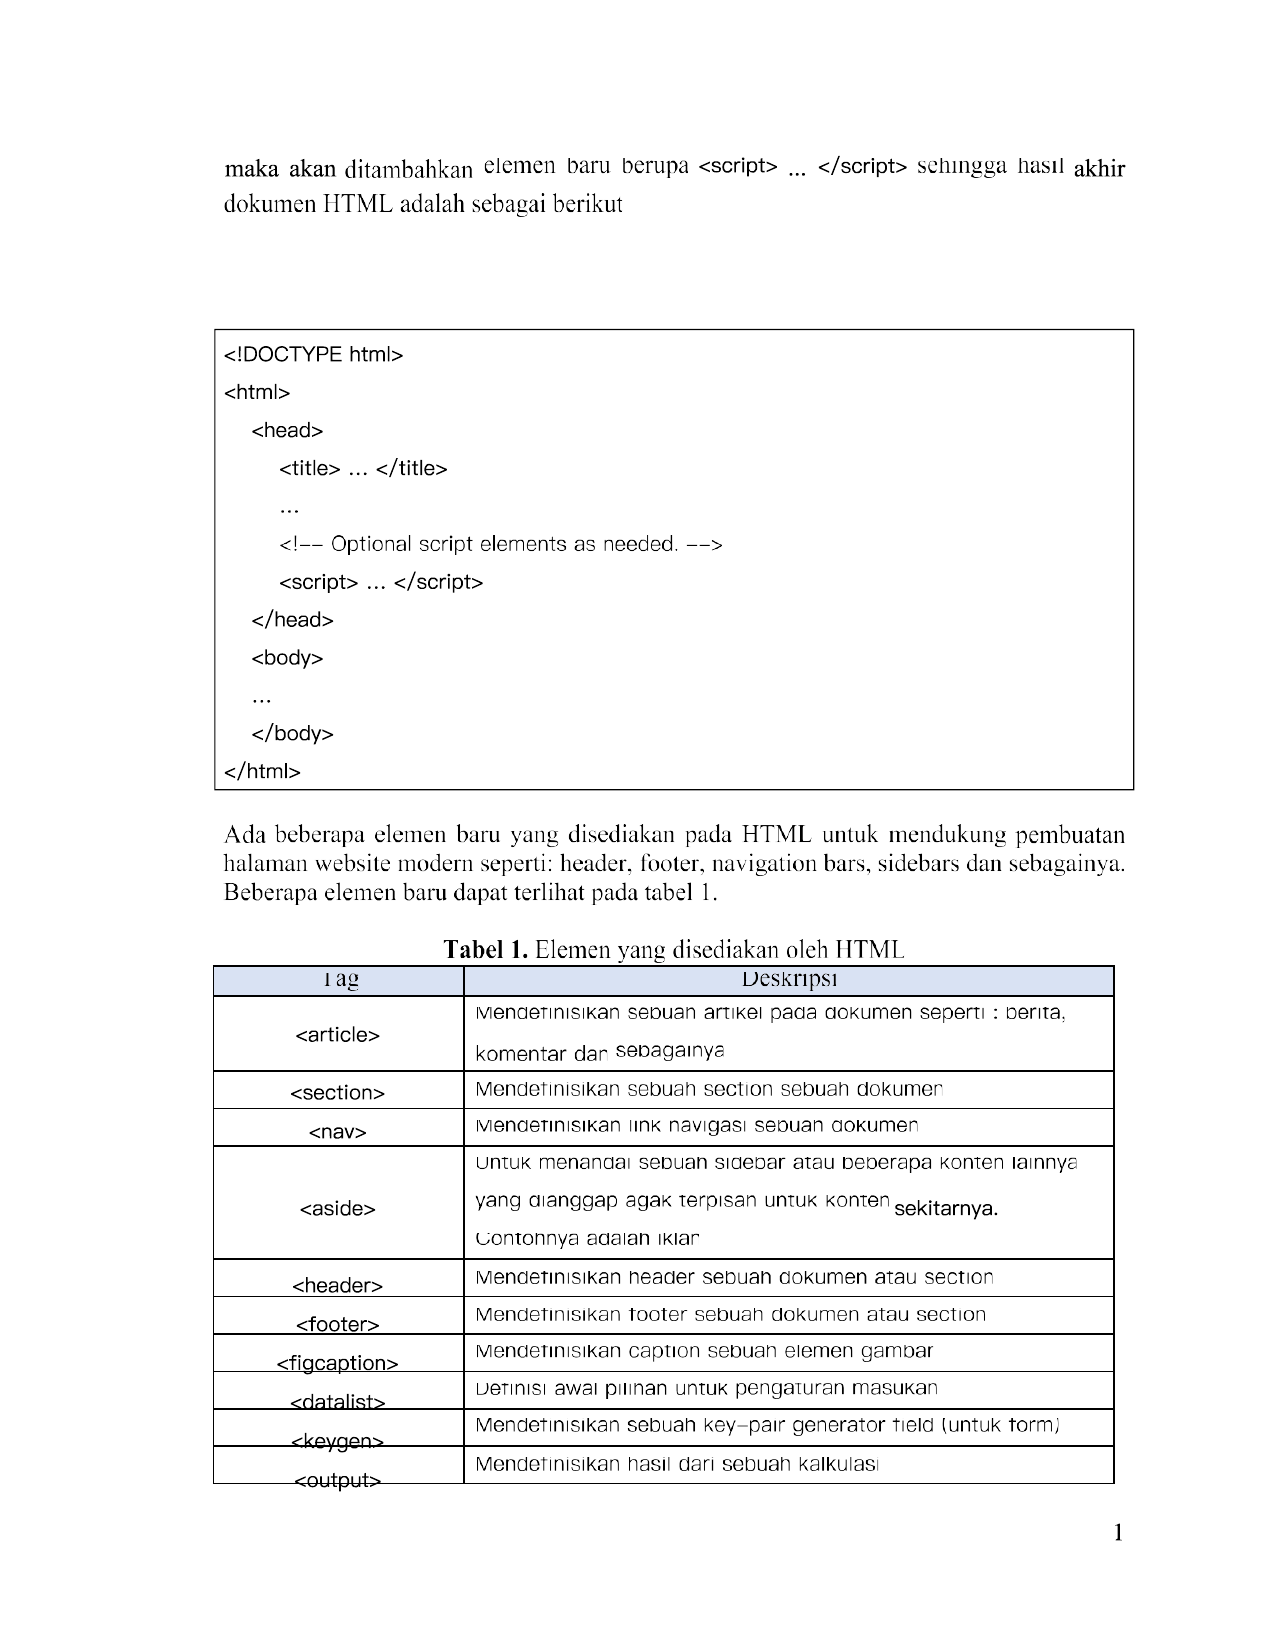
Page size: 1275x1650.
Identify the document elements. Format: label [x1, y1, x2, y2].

picture [477, 1345, 934, 1362]
picture [477, 1120, 918, 1136]
picture [477, 1418, 1059, 1436]
picture [280, 535, 722, 555]
picture [477, 1082, 943, 1096]
picture [475, 1195, 889, 1211]
picture [477, 1007, 1065, 1023]
picture [918, 158, 1064, 178]
picture [484, 158, 688, 178]
picture [223, 824, 1125, 905]
picture [345, 159, 473, 178]
picture [736, 1383, 937, 1399]
picture [616, 1045, 724, 1061]
picture [741, 972, 837, 991]
picture [476, 1045, 608, 1061]
picture [477, 1457, 879, 1471]
picture [477, 1157, 1077, 1173]
picture [477, 1383, 728, 1399]
picture [477, 1271, 993, 1284]
picture [476, 1233, 699, 1249]
picture [673, 939, 905, 958]
picture [224, 193, 623, 217]
picture [320, 973, 359, 991]
picture [477, 1308, 985, 1321]
picture [443, 939, 665, 963]
